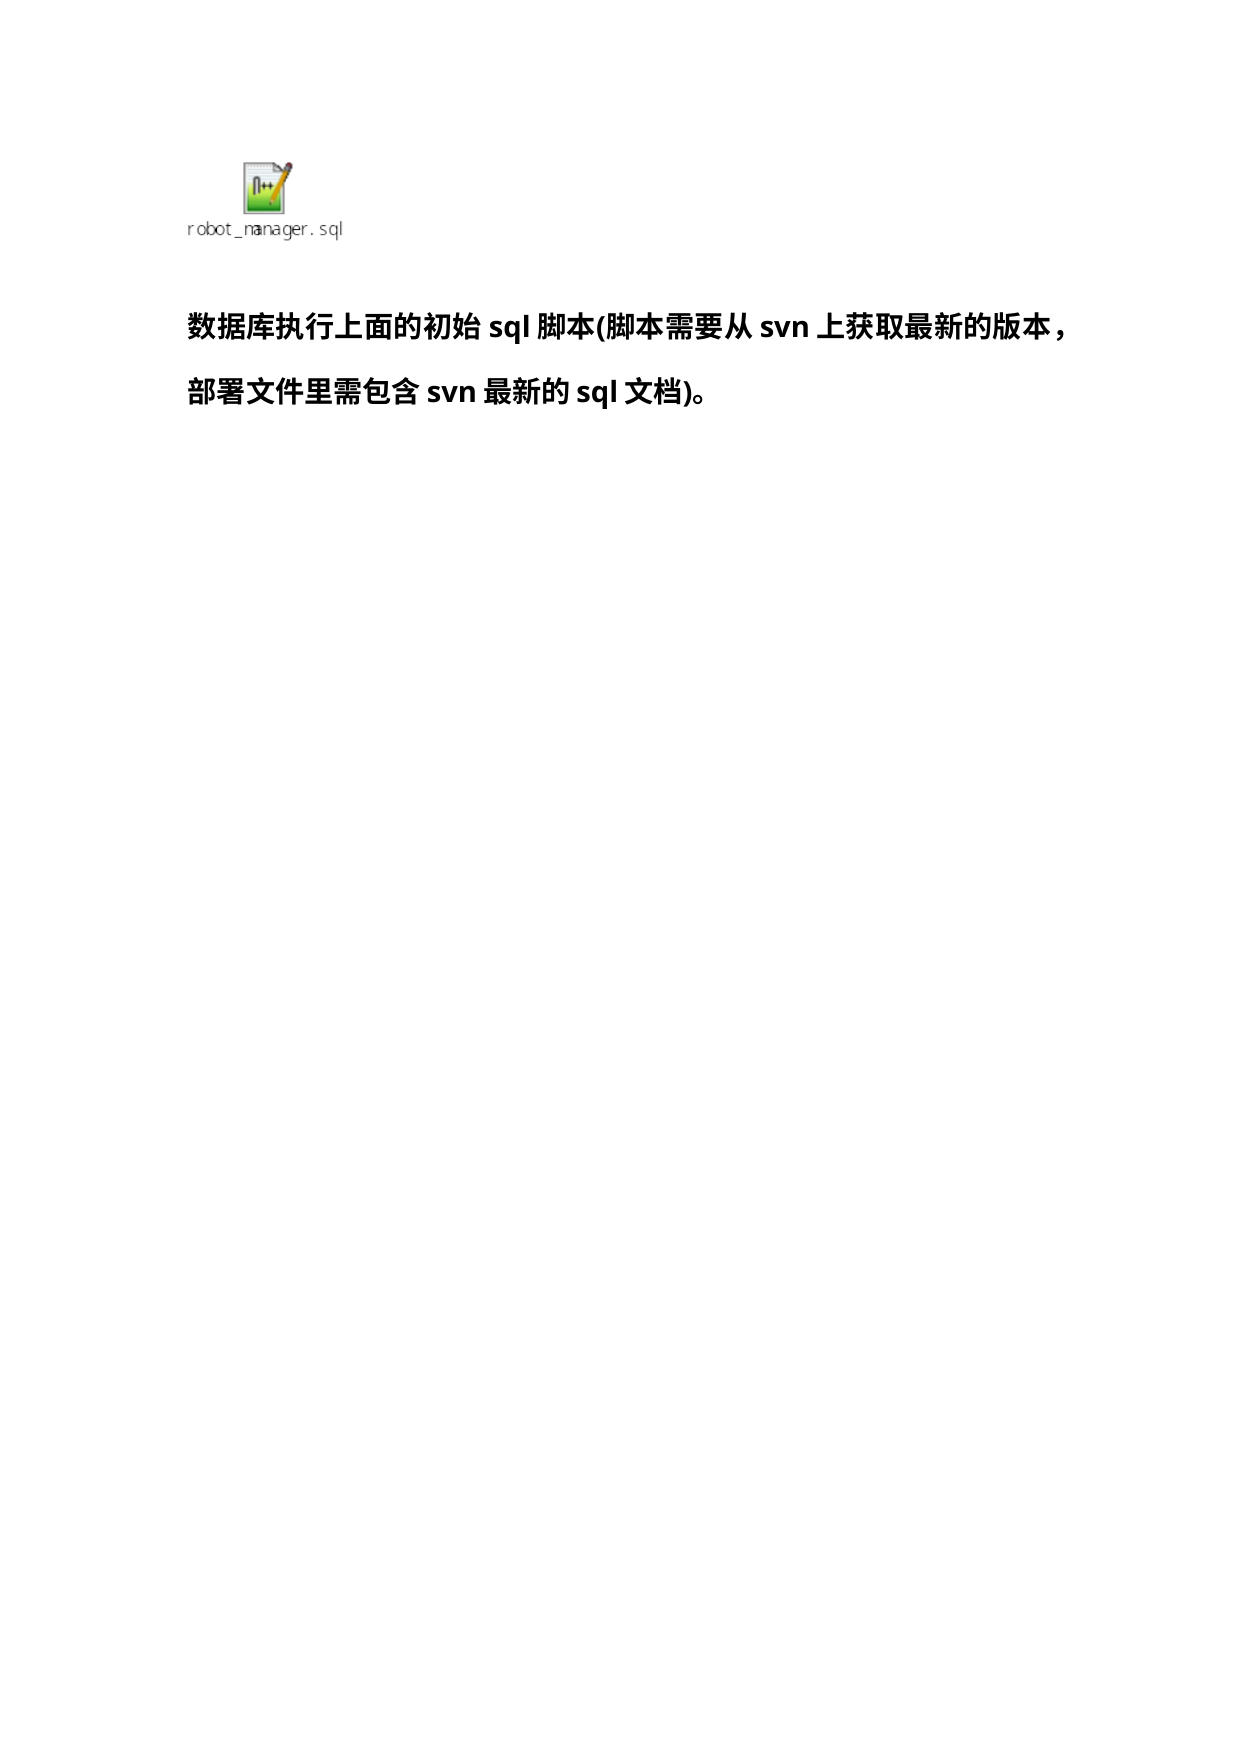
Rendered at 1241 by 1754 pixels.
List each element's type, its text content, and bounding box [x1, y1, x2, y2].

text 数据库执行上面的初始sql脚本(脚本需要从svn上获取最新的版本，部署文件里需包含svn最新的sql文档)。 [187, 292, 1053, 422]
